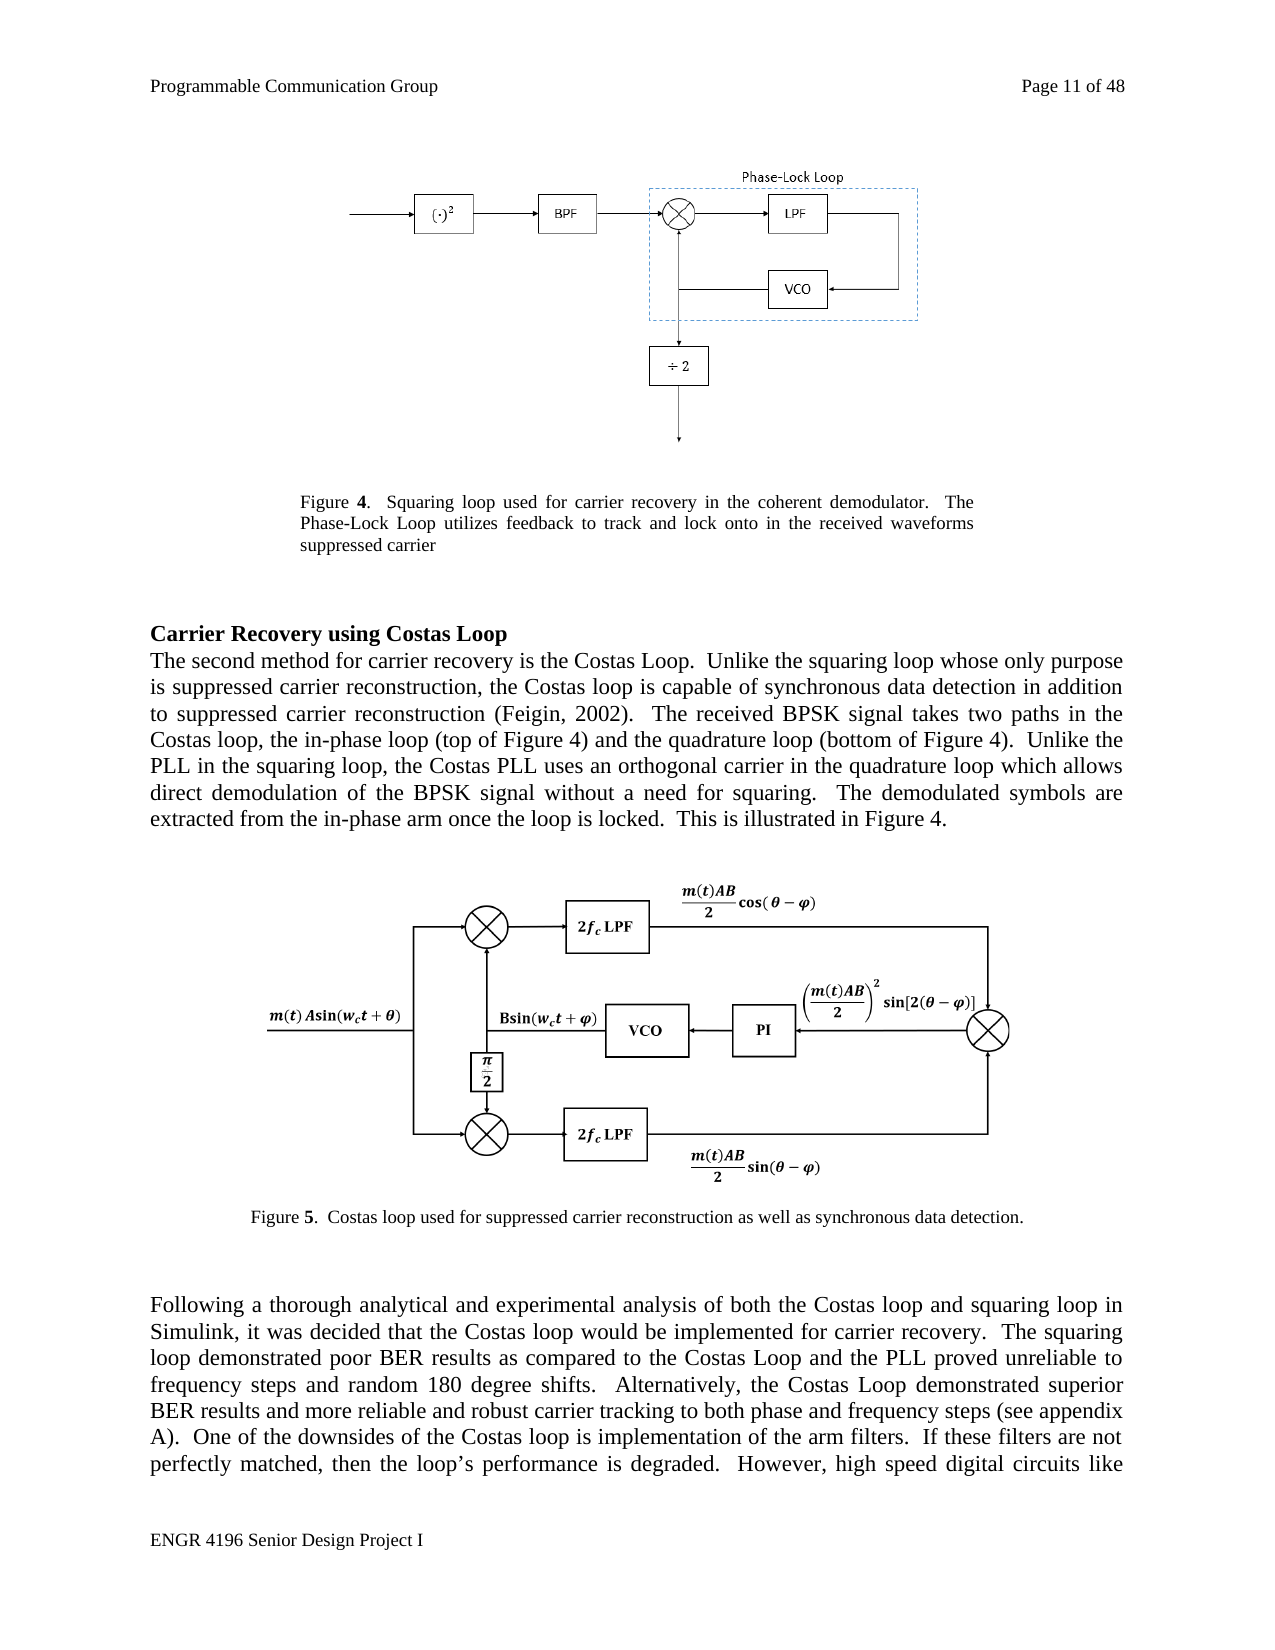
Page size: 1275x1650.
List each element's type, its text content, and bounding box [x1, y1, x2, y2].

text Carrier Recovery using Costas Loop [150, 621, 1125, 647]
text The second method for carrier recovery is the Costas Loop. Unlike the squaring loop whose only purpose is suppressed carrier reconstruction, the Costas loop is capable of synchronous data detection in addition to suppressed carrier reconstruction (Feigin, 2002). The received BPSK signal takes two paths in the Costas loop, the in-phase loop (top of Figure 4) and the quadrature loop (bottom of Figure 4). Unlike the PLL in the squaring loop, the Costas PLL uses an orthogonal carrier in the quadrature loop which allows direct demodulation of the BPSK signal without a need for squaring. The demodulated symbols are extracted from the in-phase arm once the loop is locked. This is illustrated in Figure 4. [150, 647, 1125, 831]
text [150, 1292, 1125, 1476]
text Figure 4. Squaring loop used for carrier recovery in the coherent demodulator. The Phase-Lock Loop utilizes feedback to track and lock onto in the received waveforms suppressed carrier [300, 491, 975, 555]
picture [322, 150, 954, 466]
text Figure 5. Costas loop used for suppressed carrier reconstruction as well as synchronous data detection. [150, 1206, 1125, 1228]
picture [265, 882, 1010, 1182]
